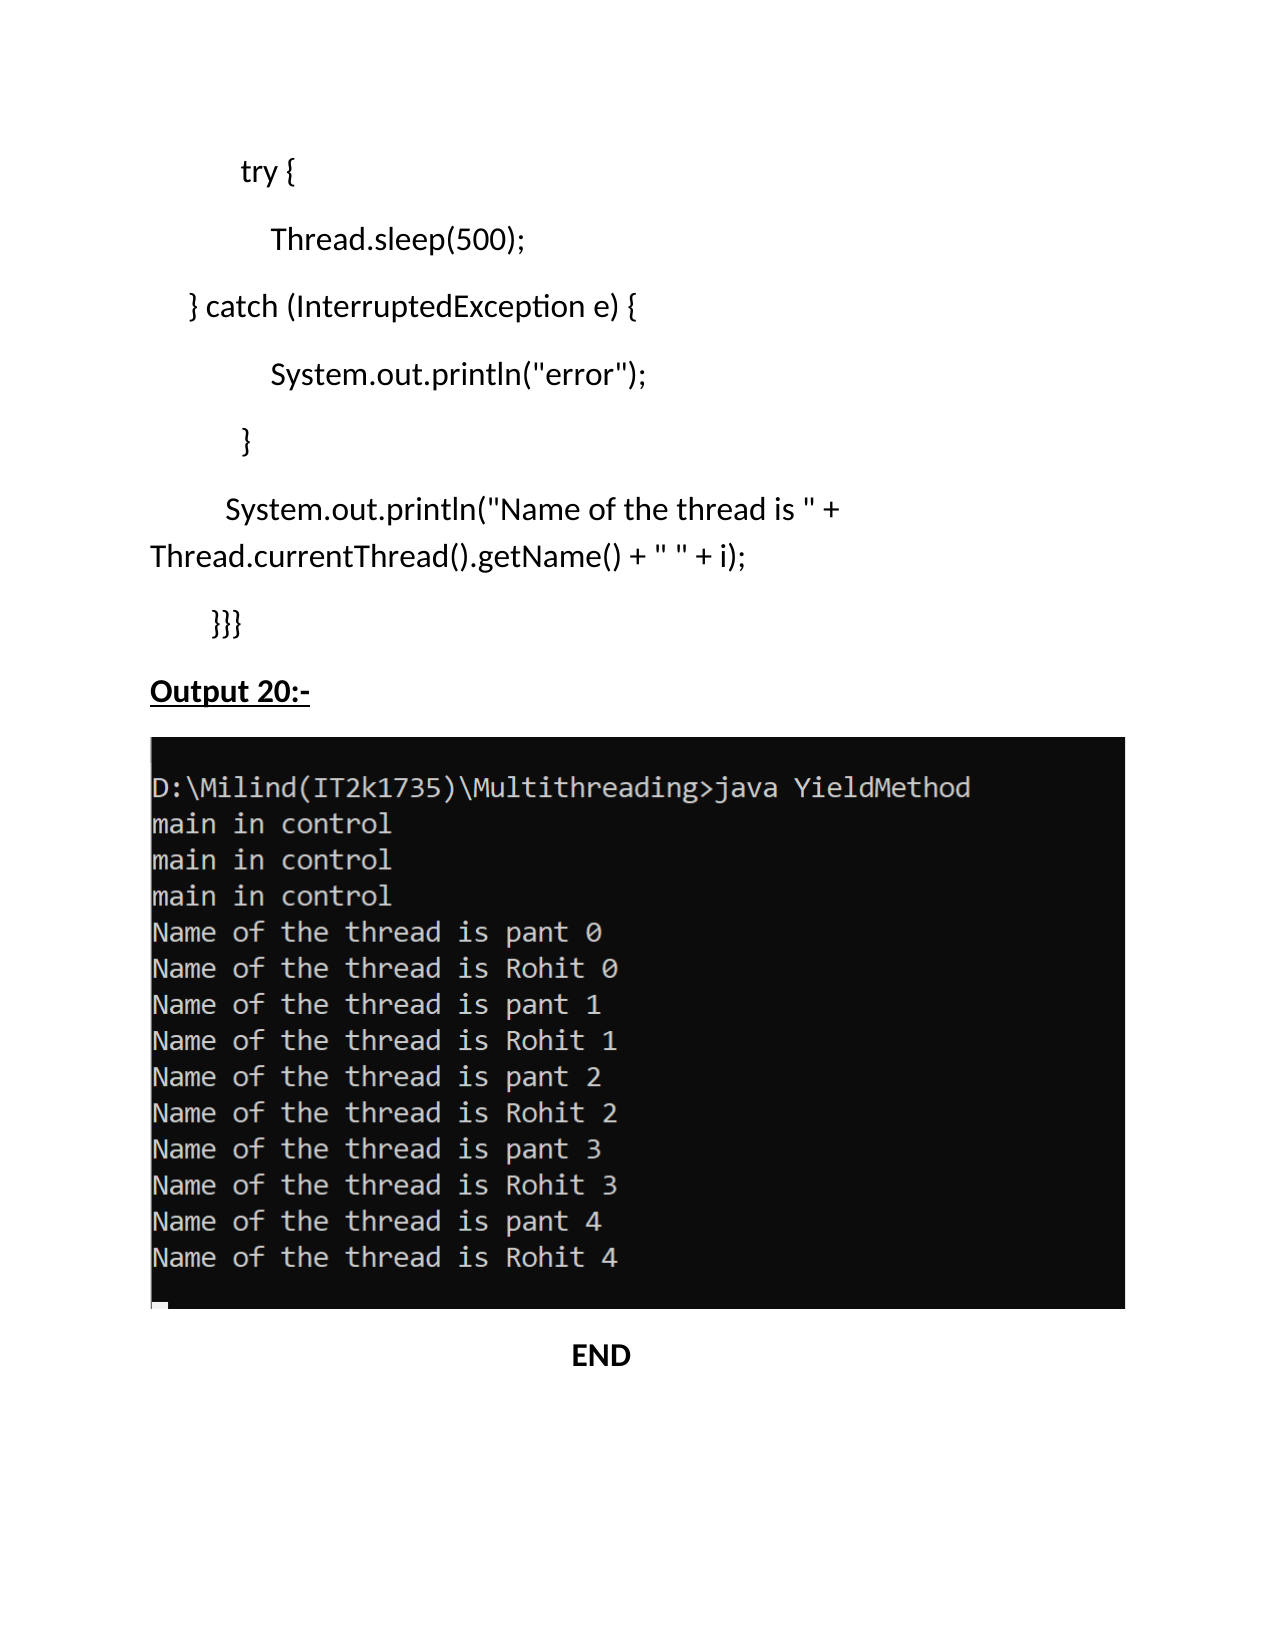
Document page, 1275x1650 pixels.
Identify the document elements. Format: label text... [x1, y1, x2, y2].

text Thread.sleep(500); [150, 218, 1125, 258]
text END [150, 1334, 1125, 1374]
text } [150, 420, 1125, 461]
text System.out.println("error"); [150, 353, 1125, 393]
text } catch (InterruptedException e) { [150, 285, 1125, 326]
text System.out.println("Name of the thread is " + Thread.currentThread().getName() + " " + i); [150, 488, 1125, 576]
text Output 20:- [150, 670, 1125, 711]
text try { [150, 150, 1125, 191]
picture [150, 737, 1125, 1309]
text }}} [150, 602, 1125, 643]
